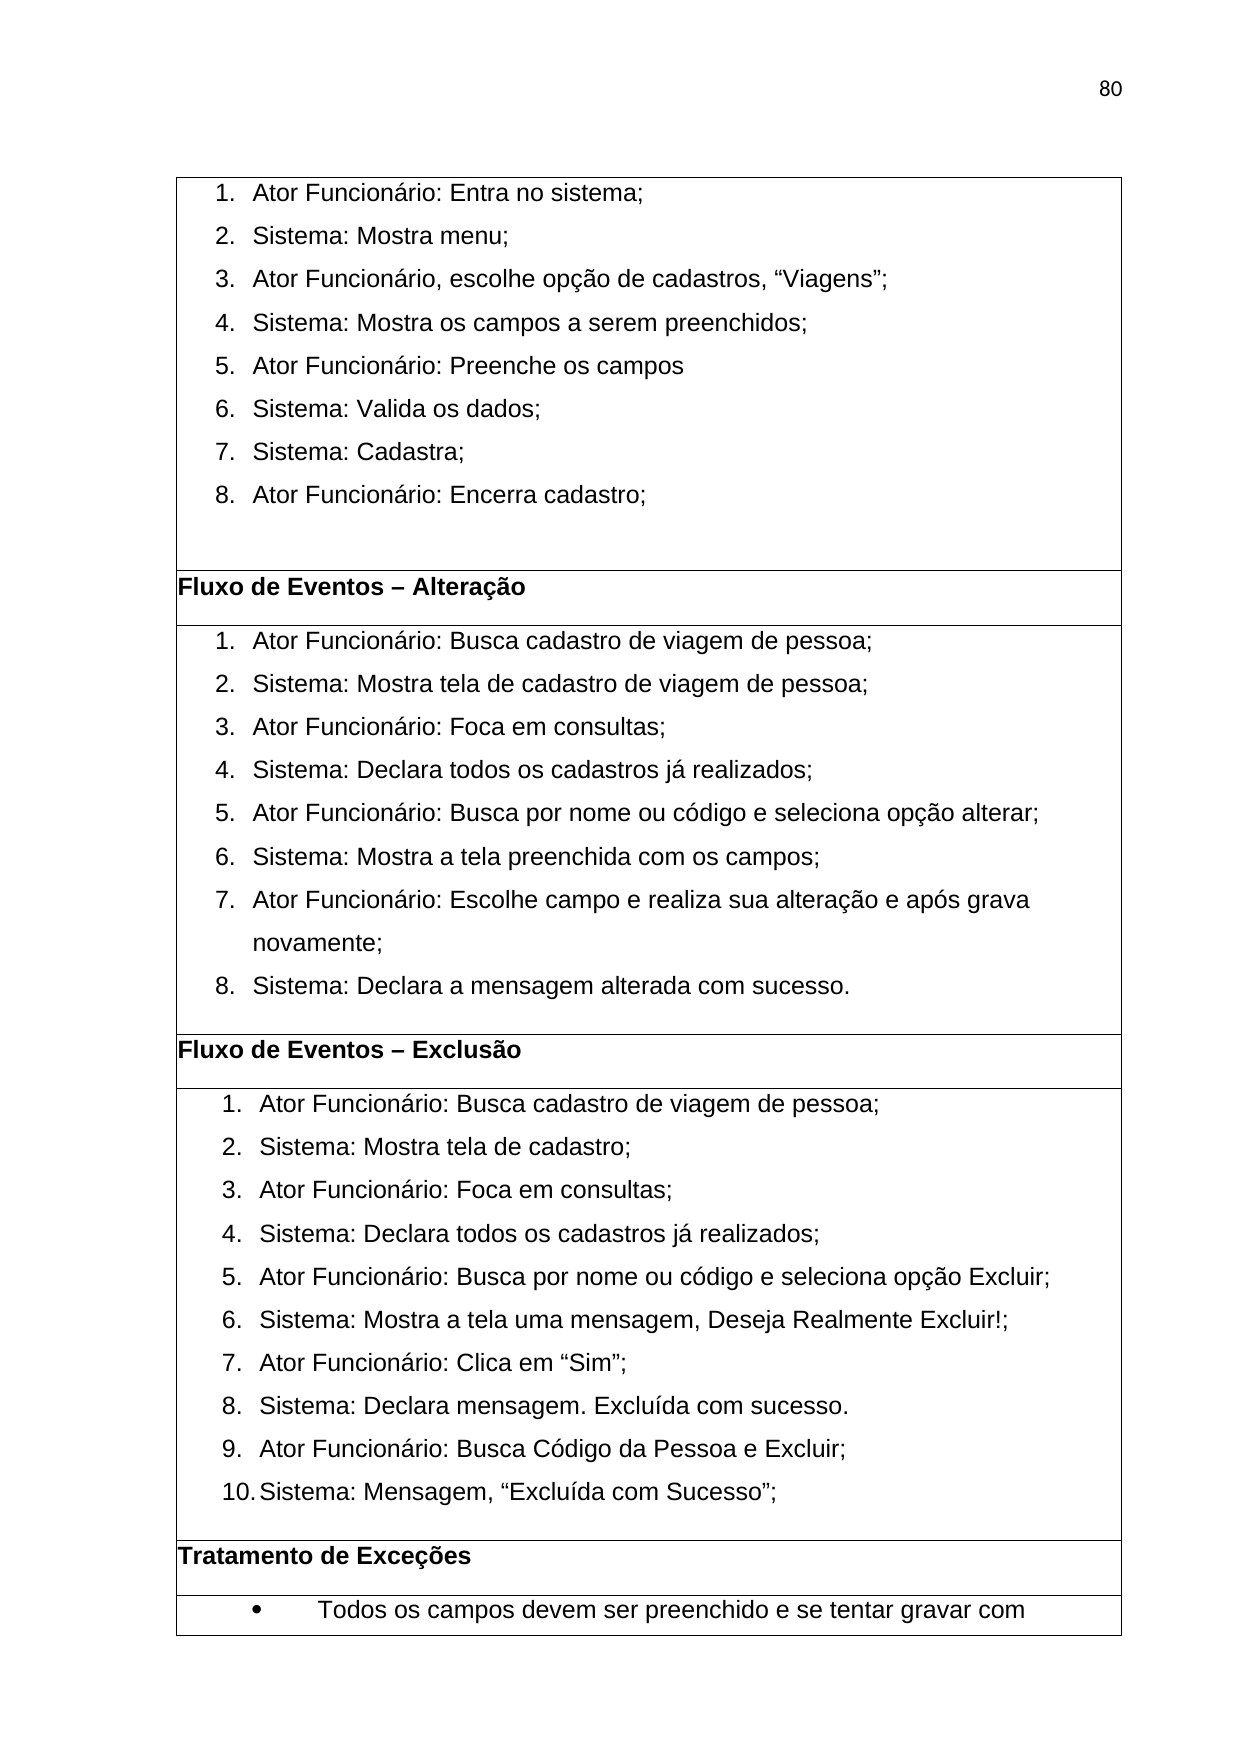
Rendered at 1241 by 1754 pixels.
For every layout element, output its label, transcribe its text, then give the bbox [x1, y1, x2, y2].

table_cell Fluxo de Eventos – Alteração [177, 571, 1121, 625]
table_cell Ator Funcionário: Busca cadastro de viagem de pessoa; Sistema: Mostra tela de cadastro; Ator Funcionário: Foca em consultas; Sistema: Declara todos os cadastros já realizados; Ator Funcionário: Busca por nome ou código e seleciona opção Excluir; Sistema: Mostra a tela uma mensagem, Deseja Realmente Excluir!; Ator Funcionário: Clica em “Sim”; Sistema: Declara mensagem. Excluída com sucesso. Ator Funcionário: Busca Código da Pessoa e Excluir; Sistema: Mensagem, “Excluída com Sucesso”; [177, 1089, 1121, 1540]
table_cell Fluxo de Eventos – Exclusão [177, 1035, 1121, 1088]
table_cell Ator Funcionário: Entra no sistema; Sistema: Mostra menu; Ator Funcionário, escolhe opção de cadastros, “Viagens”; Sistema: Mostra os campos a serem preenchidos; Ator Funcionário: Preenche os campos Sistema: Valida os dados; Sistema: Cadastra; Ator Funcionário: Encerra cadastro; [177, 178, 1121, 570]
table_cell Ator Funcionário: Busca cadastro de viagem de pessoa; Sistema: Mostra tela de cadastro de viagem de pessoa; Ator Funcionário: Foca em consultas; Sistema: Declara todos os cadastros já realizados; Ator Funcionário: Busca por nome ou código e seleciona opção alterar; Sistema: Mostra a tela preenchida com os campos; Ator Funcionário: Escolhe campo e realiza sua alteração e após grava novamente; Sistema: Declara a mensagem alterada com sucesso. [177, 626, 1121, 1034]
table_cell Tratamento de Exceções [177, 1541, 1121, 1594]
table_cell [177, 1596, 1121, 1635]
